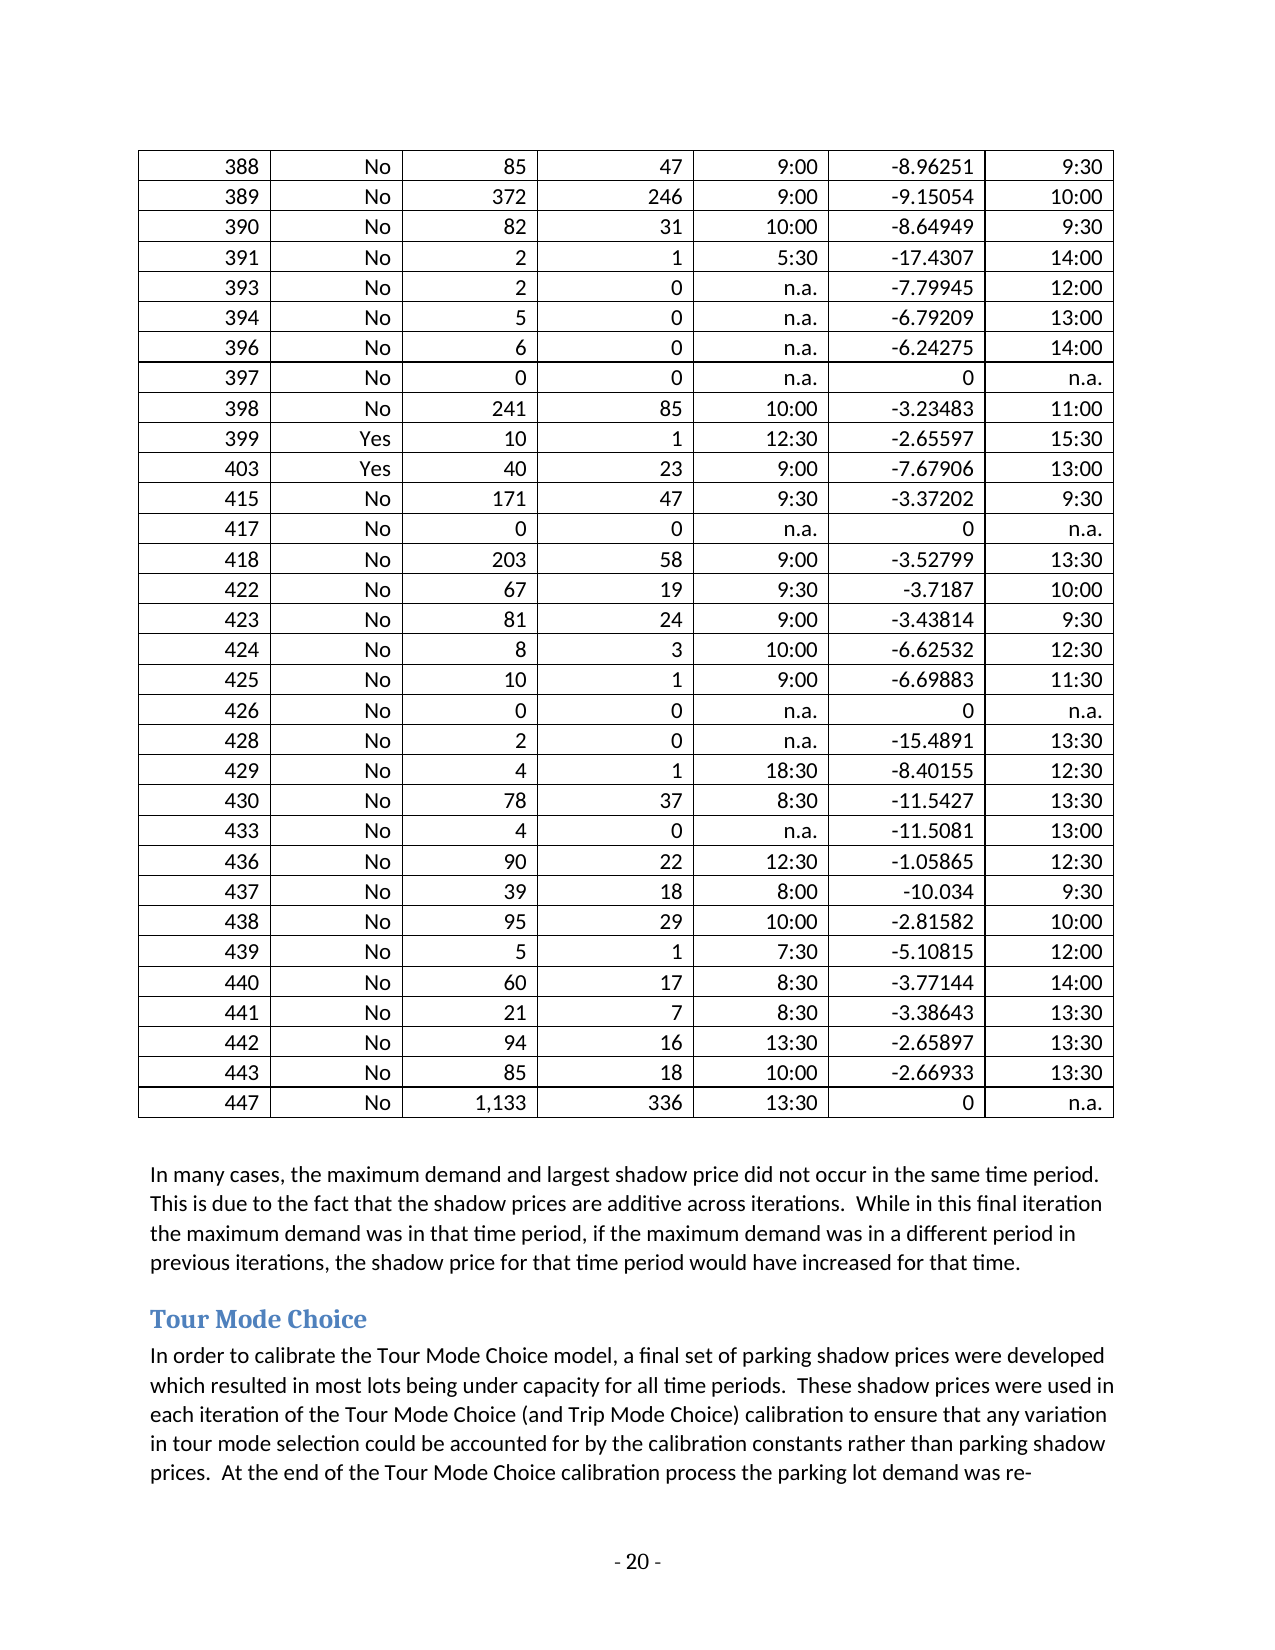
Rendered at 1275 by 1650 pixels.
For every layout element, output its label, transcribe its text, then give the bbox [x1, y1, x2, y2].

table_cell No [271, 785, 402, 814]
table_cell -3.77144 [829, 967, 984, 996]
table_cell No [271, 1057, 402, 1086]
table_cell -7.79945 [829, 272, 984, 301]
table_cell 12:00 [986, 272, 1113, 301]
table_cell No [271, 997, 402, 1026]
table_cell 433 [139, 816, 270, 845]
table_cell 13:00 [986, 816, 1113, 845]
table_cell 13:30 [694, 1088, 828, 1117]
table_cell 394 [139, 302, 270, 331]
table_cell 47 [538, 483, 693, 512]
table_cell 13:30 [986, 785, 1113, 814]
table_cell n.a. [694, 363, 828, 392]
table_cell -17.4307 [829, 242, 984, 271]
table_cell No [271, 1027, 402, 1056]
table_cell 1 [538, 755, 693, 784]
table_cell 415 [139, 483, 270, 512]
table_cell 447 [139, 1088, 270, 1117]
table_cell 0 [403, 363, 537, 392]
table_cell 16 [538, 1027, 693, 1056]
table_cell -3.7187 [829, 574, 984, 603]
table_cell -11.5081 [829, 816, 984, 845]
table_cell n.a. [694, 695, 828, 724]
table_cell 85 [538, 393, 693, 422]
table_cell 1 [538, 936, 693, 966]
table_cell 3 [538, 634, 693, 663]
table_cell 0 [829, 514, 984, 543]
table_cell 24 [538, 604, 693, 633]
table_cell 10:00 [694, 211, 828, 241]
table_cell 436 [139, 846, 270, 875]
table_cell 423 [139, 604, 270, 633]
table_cell 9:00 [694, 544, 828, 573]
table_cell 0 [829, 1088, 984, 1117]
table_cell -2.81582 [829, 906, 984, 935]
table_cell 403 [139, 453, 270, 482]
table_cell -6.79209 [829, 302, 984, 331]
table_cell 85 [403, 1057, 537, 1086]
table_cell 390 [139, 211, 270, 241]
table_cell 10:00 [986, 574, 1113, 603]
table_cell n.a. [986, 363, 1113, 392]
table_cell 7:30 [694, 936, 828, 966]
table_cell 10 [403, 665, 537, 694]
table_cell 29 [538, 906, 693, 935]
table_cell -2.65897 [829, 1027, 984, 1056]
table_cell Yes [271, 453, 402, 482]
table_cell 439 [139, 936, 270, 966]
table_cell 37 [538, 785, 693, 814]
table_cell 388 [139, 151, 270, 180]
table_cell 12:00 [986, 936, 1113, 966]
table_cell -3.37202 [829, 483, 984, 512]
table_cell 425 [139, 665, 270, 694]
table_cell -6.24275 [829, 332, 984, 361]
table_cell 13:30 [986, 997, 1113, 1026]
table_cell 2 [403, 242, 537, 271]
table_cell Yes [271, 423, 402, 452]
table_cell 19 [538, 574, 693, 603]
table_cell 15:30 [986, 423, 1113, 452]
table_cell 47 [538, 151, 693, 180]
table_cell 391 [139, 242, 270, 271]
table_cell -10.034 [829, 876, 984, 905]
table_cell 10:00 [986, 906, 1113, 935]
table_cell 12:30 [694, 423, 828, 452]
table_cell 241 [403, 393, 537, 422]
table_cell 9:00 [694, 151, 828, 180]
table_cell 1 [538, 242, 693, 271]
table_cell 4 [403, 816, 537, 845]
table_cell 13:30 [986, 544, 1113, 573]
table_cell 443 [139, 1057, 270, 1086]
table_cell 22 [538, 846, 693, 875]
table_cell -3.43814 [829, 604, 984, 633]
table_cell 9:30 [986, 876, 1113, 905]
table_cell 81 [403, 604, 537, 633]
table_cell 11:30 [986, 665, 1113, 694]
table_cell No [271, 211, 402, 241]
table_cell 10 [403, 423, 537, 452]
table_cell -8.40155 [829, 755, 984, 784]
table_cell n.a. [986, 514, 1113, 543]
table_cell 40 [403, 453, 537, 482]
table_cell 418 [139, 544, 270, 573]
text In many cases, the maximum demand and largest shadow price did not occur in the same time period. This is due to the fact that the shadow prices are additive across iterations. While in this final iteration the maximum demand was in that time period, if the maximum demand was in a different period in previous iterations, the shadow price for that time period would have increased for that time. [150, 1159, 1125, 1276]
table_cell 13:30 [986, 1027, 1113, 1056]
table_cell 85 [403, 151, 537, 180]
table_cell 0 [538, 816, 693, 845]
table_cell 90 [403, 846, 537, 875]
table_cell -11.5427 [829, 785, 984, 814]
table_cell 82 [403, 211, 537, 241]
table_cell 171 [403, 483, 537, 512]
table_cell 9:00 [694, 604, 828, 633]
table_cell 8 [403, 634, 537, 663]
table_cell 21 [403, 997, 537, 1026]
table_cell -1.05865 [829, 846, 984, 875]
table_cell No [271, 634, 402, 663]
table_cell 396 [139, 332, 270, 361]
table_cell -5.10815 [829, 936, 984, 966]
table_cell 0 [538, 695, 693, 724]
table_cell n.a. [694, 725, 828, 754]
table_cell n.a. [694, 816, 828, 845]
table_cell No [271, 1088, 402, 1117]
table_cell 5 [403, 936, 537, 966]
table_cell No [271, 302, 402, 331]
table_cell 18 [538, 876, 693, 905]
table_cell No [271, 544, 402, 573]
table_cell 438 [139, 906, 270, 935]
table_cell 398 [139, 393, 270, 422]
table_cell -2.65597 [829, 423, 984, 452]
table_cell 0 [538, 363, 693, 392]
table_cell n.a. [986, 1088, 1113, 1117]
table_cell 441 [139, 997, 270, 1026]
table_cell 397 [139, 363, 270, 392]
table_cell 1 [538, 665, 693, 694]
table_cell 10:00 [694, 634, 828, 663]
table_cell No [271, 816, 402, 845]
table_cell 9:30 [986, 604, 1113, 633]
table_cell -8.96251 [829, 151, 984, 180]
table_cell No [271, 967, 402, 996]
table_cell 9:00 [694, 181, 828, 210]
table_cell 23 [538, 453, 693, 482]
table_cell 14:00 [986, 242, 1113, 271]
table_cell -6.62532 [829, 634, 984, 663]
table_cell 0 [538, 302, 693, 331]
table_cell 9:30 [694, 483, 828, 512]
table_cell 13:30 [986, 1057, 1113, 1086]
table_cell 9:30 [986, 151, 1113, 180]
table_cell 7 [538, 997, 693, 1026]
table_cell 78 [403, 785, 537, 814]
table_cell No [271, 574, 402, 603]
table_cell -8.64949 [829, 211, 984, 241]
table_cell -7.67906 [829, 453, 984, 482]
table_cell 430 [139, 785, 270, 814]
table_cell 8:00 [694, 876, 828, 905]
table_cell 8:30 [694, 967, 828, 996]
table_cell 0 [538, 725, 693, 754]
table_cell 9:00 [694, 453, 828, 482]
table_cell 12:30 [986, 755, 1113, 784]
table_cell 393 [139, 272, 270, 301]
table_cell 203 [403, 544, 537, 573]
table_cell No [271, 332, 402, 361]
table_cell 440 [139, 967, 270, 996]
table_cell 8:30 [694, 997, 828, 1026]
table_cell 67 [403, 574, 537, 603]
table_cell 60 [403, 967, 537, 996]
table_cell 336 [538, 1088, 693, 1117]
table_cell No [271, 514, 402, 543]
table_cell 1,133 [403, 1088, 537, 1117]
table_cell 428 [139, 725, 270, 754]
table_cell 0 [538, 272, 693, 301]
table_cell 10:00 [694, 393, 828, 422]
table_cell 14:00 [986, 332, 1113, 361]
table_cell -2.66933 [829, 1057, 984, 1086]
table_cell No [271, 242, 402, 271]
table_cell No [271, 846, 402, 875]
table_cell No [271, 695, 402, 724]
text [150, 1341, 1125, 1486]
table_cell 5:30 [694, 242, 828, 271]
table_cell No [271, 906, 402, 935]
table_cell 5 [403, 302, 537, 331]
table_cell 437 [139, 876, 270, 905]
table_cell No [271, 755, 402, 784]
table_cell 0 [403, 695, 537, 724]
table_cell No [271, 363, 402, 392]
table_cell 0 [403, 514, 537, 543]
table_cell -15.4891 [829, 725, 984, 754]
table_cell 14:00 [986, 967, 1113, 996]
table_cell 13:30 [694, 1027, 828, 1056]
table_cell -3.38643 [829, 997, 984, 1026]
table_cell 17 [538, 967, 693, 996]
table_cell No [271, 725, 402, 754]
table_cell n.a. [986, 695, 1113, 724]
table_cell 429 [139, 755, 270, 784]
table_cell -9.15054 [829, 181, 984, 210]
table_cell 246 [538, 181, 693, 210]
table_cell 18:30 [694, 755, 828, 784]
table_cell No [271, 393, 402, 422]
table_cell -3.23483 [829, 393, 984, 422]
table_cell 58 [538, 544, 693, 573]
table_cell No [271, 483, 402, 512]
table_cell 31 [538, 211, 693, 241]
table_cell 2 [403, 725, 537, 754]
table_cell No [271, 936, 402, 966]
table_cell 4 [403, 755, 537, 784]
table_cell n.a. [694, 302, 828, 331]
table_cell 6 [403, 332, 537, 361]
table_cell No [271, 272, 402, 301]
table_cell 0 [829, 695, 984, 724]
table_cell 9:30 [986, 211, 1113, 241]
table_cell 2 [403, 272, 537, 301]
table_cell 1 [538, 423, 693, 452]
table_cell 12:30 [986, 846, 1113, 875]
table_cell 95 [403, 906, 537, 935]
table_cell -3.52799 [829, 544, 984, 573]
table_cell 0 [538, 332, 693, 361]
table_cell 10:00 [986, 181, 1113, 210]
table_cell 13:00 [986, 302, 1113, 331]
table_cell 372 [403, 181, 537, 210]
table_cell 424 [139, 634, 270, 663]
table_cell 11:00 [986, 393, 1113, 422]
table_cell 426 [139, 695, 270, 724]
table_cell 13:30 [986, 725, 1113, 754]
table_cell 10:00 [694, 1057, 828, 1086]
table_cell 0 [829, 363, 984, 392]
table_cell No [271, 604, 402, 633]
table_cell n.a. [694, 514, 828, 543]
table_cell 12:30 [694, 846, 828, 875]
table_cell 18 [538, 1057, 693, 1086]
table_cell 0 [538, 514, 693, 543]
table_cell 442 [139, 1027, 270, 1056]
table_cell -6.69883 [829, 665, 984, 694]
table_cell 94 [403, 1027, 537, 1056]
table_cell 9:30 [986, 483, 1113, 512]
table_cell 10:00 [694, 906, 828, 935]
table_cell 39 [403, 876, 537, 905]
table_cell 9:00 [694, 665, 828, 694]
table_cell 8:30 [694, 785, 828, 814]
table_cell 389 [139, 181, 270, 210]
table_cell 9:30 [694, 574, 828, 603]
table_cell No [271, 181, 402, 210]
table_cell No [271, 665, 402, 694]
table_cell 12:30 [986, 634, 1113, 663]
table_cell 422 [139, 574, 270, 603]
subtitle Tour Mode Choice [150, 1305, 1125, 1334]
table_cell No [271, 876, 402, 905]
table_cell 417 [139, 514, 270, 543]
table_cell n.a. [694, 332, 828, 361]
table_cell n.a. [694, 272, 828, 301]
table_cell 399 [139, 423, 270, 452]
table_cell No [271, 151, 402, 180]
table_cell 13:00 [986, 453, 1113, 482]
